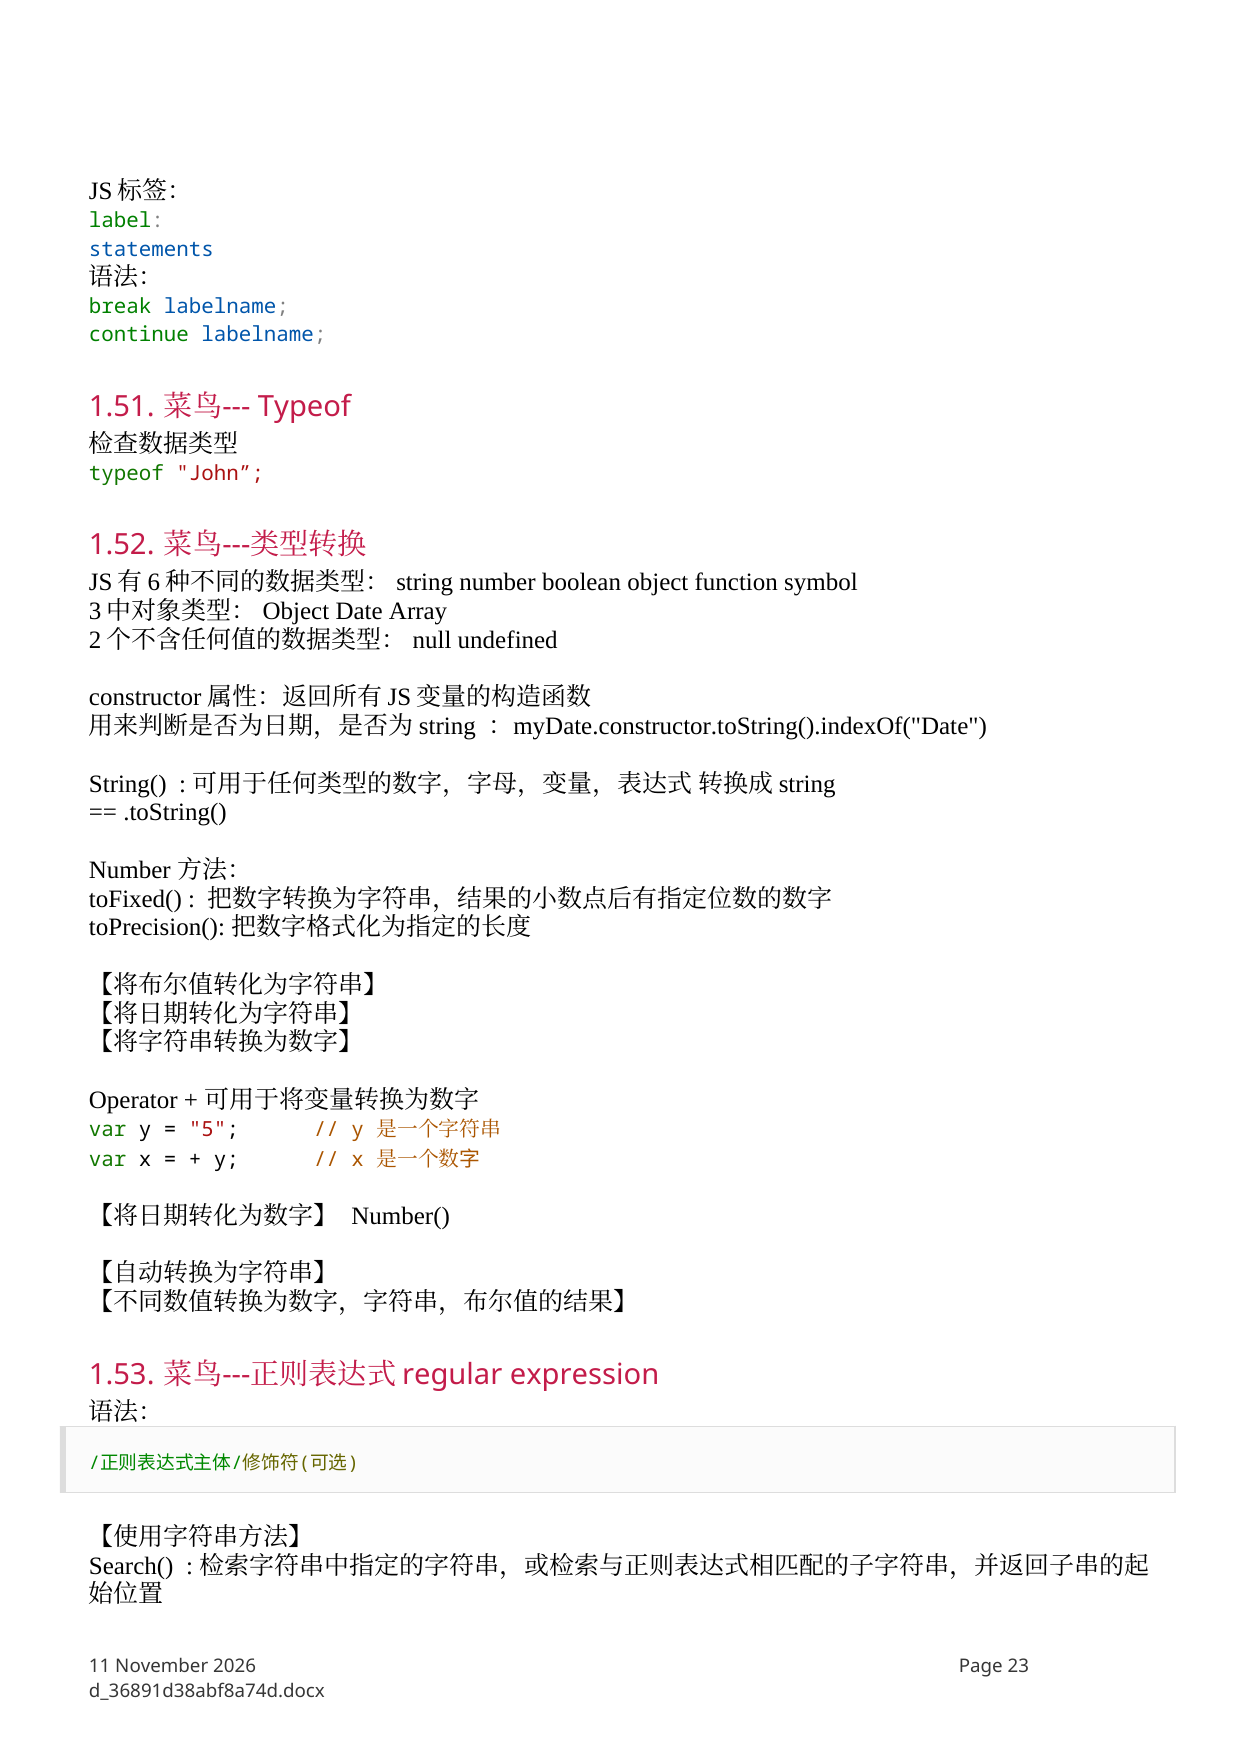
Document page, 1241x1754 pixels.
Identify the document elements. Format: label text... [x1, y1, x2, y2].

text label: [89, 205, 1152, 234]
text continue labelname; [89, 319, 1152, 348]
subtitle 菜鸟---正则表达式regular expression [89, 1351, 1155, 1393]
text 2个不含任何值的数据类型： null undefined [89, 625, 1152, 654]
text toPrecision(): 把数字格式化为指定的长度 [89, 912, 1152, 941]
text Operator + 可用于将变量转换为数字 [89, 1085, 1152, 1114]
text typeof "John”; [176, 458, 1152, 486]
text 【将布尔值转化为字符串】 [89, 970, 1152, 999]
text Number 方法： [89, 855, 1152, 884]
text 【不同数值转换为数字，字符串，布尔值的结果】 [89, 1287, 1152, 1316]
subtitle 菜鸟--- Typeof [89, 383, 1155, 425]
text break labelname; [89, 291, 1152, 319]
text var y = "5"; // y 是一个字符串 [314, 1114, 1152, 1142]
text 【将日期转化为数字】 Number() [89, 1201, 1152, 1229]
text 【自动转换为字符串】 [89, 1258, 1152, 1287]
text var x = + y; // x 是一个数字 [89, 1142, 1152, 1172]
text toFixed() : 把数字转换为字符串，结果的小数点后有指定位数的数字 [89, 884, 1152, 912]
subtitle 菜鸟---类型转换 [89, 521, 1155, 563]
text JS有6种不同的数据类型： string number boolean object function symbol [89, 567, 1152, 596]
text 【使用字符串方法】 [89, 1522, 1152, 1551]
text 用来判断是否为日期，是否为string ：myDate.constructor.toString().indexOf("Date") [89, 711, 1152, 740]
text constructor 属性：返回所有JS变量的构造函数 [89, 682, 1152, 711]
text Search() : 检索字符串中指定的字符串，或检索与正则表达式相匹配的子字符串，并返回子串的起始位置 [89, 1551, 1152, 1608]
text 【将日期转化为字符串】 [89, 999, 1152, 1027]
text typeof "John”; [89, 458, 164, 486]
text String() : 可用于任何类型的数字，字母，变量，表达式 转换成string [89, 769, 1152, 797]
text 3中对象类型： Object Date Array [89, 596, 1152, 625]
text JS标签： [89, 176, 1152, 205]
text 语法： [89, 1397, 1152, 1426]
text == .toString() [89, 797, 1152, 826]
text /正则表达式主体/修饰符(可选) [66, 1427, 1174, 1492]
text 检查数据类型 [89, 429, 1152, 458]
text 【将字符串转换为数字】 [89, 1027, 1152, 1056]
text statements [89, 234, 1152, 262]
text 语法： [89, 262, 1152, 291]
